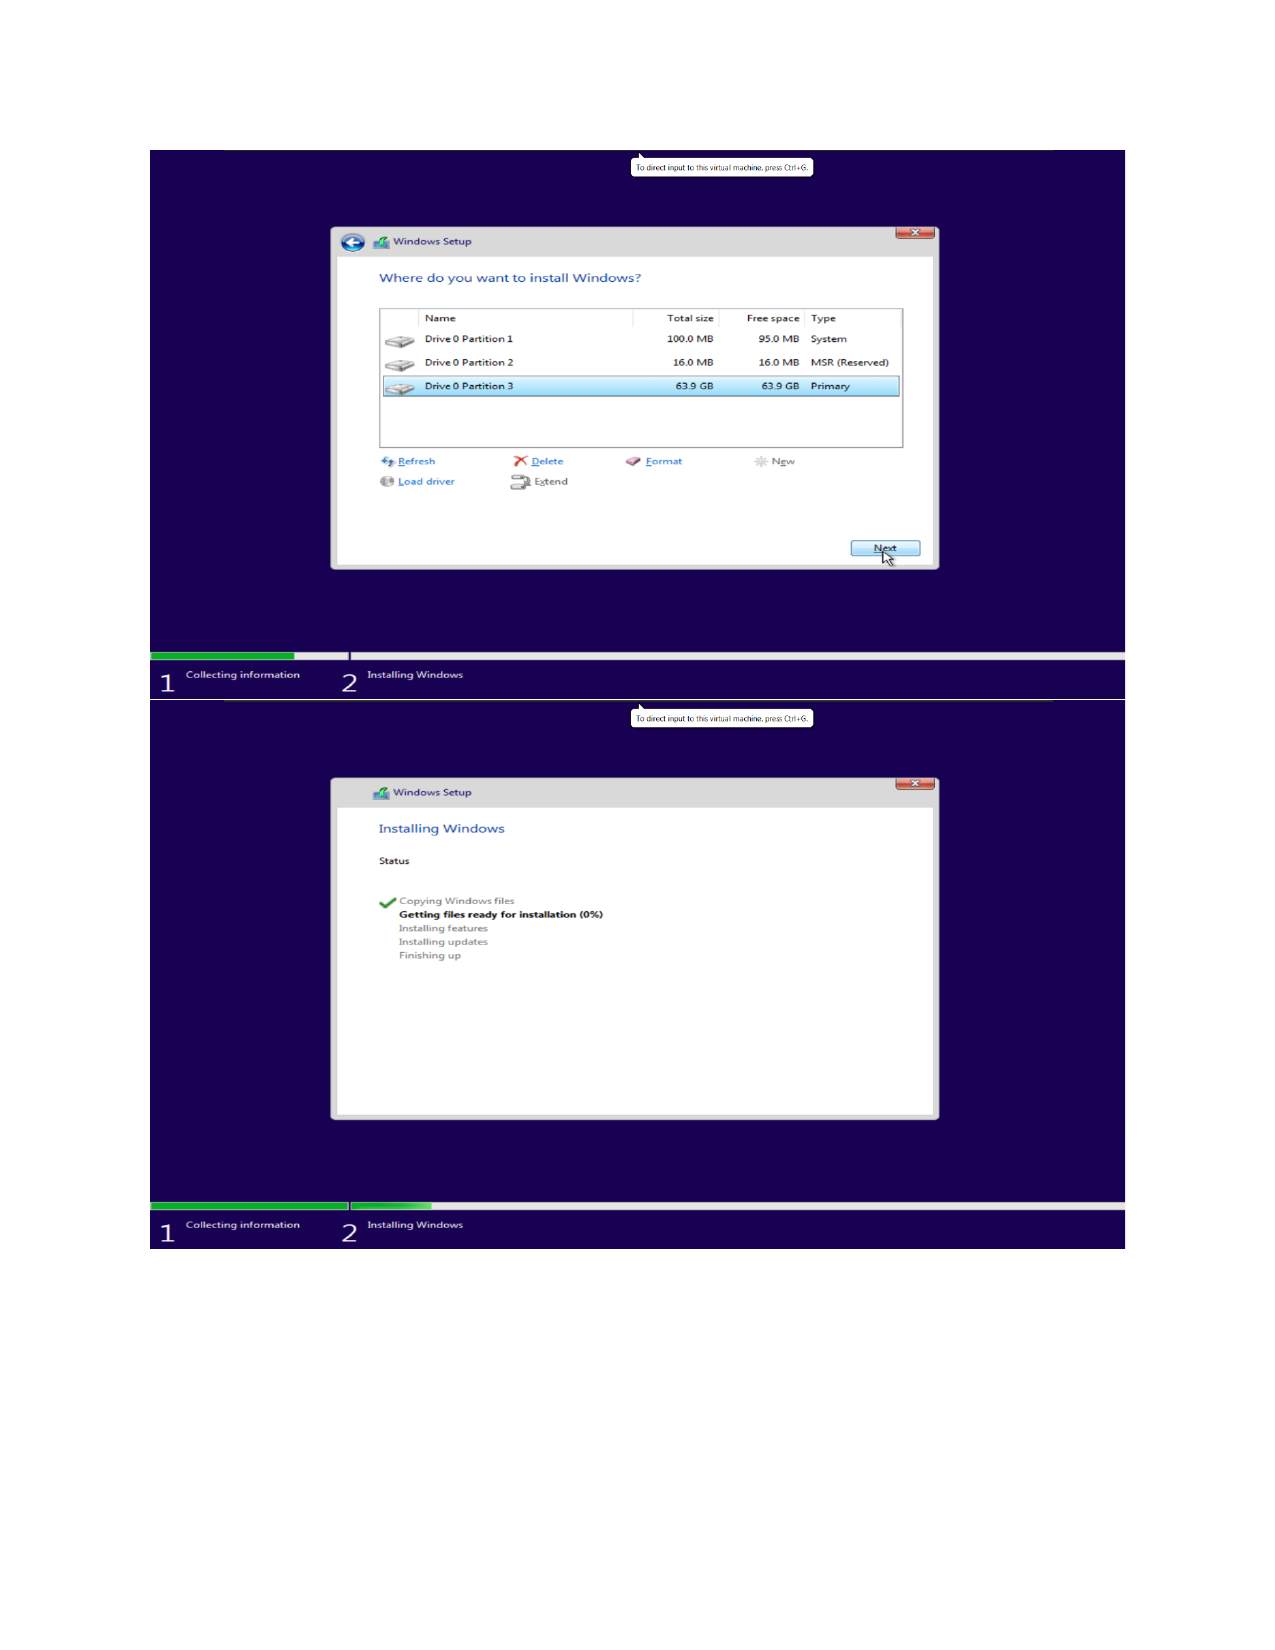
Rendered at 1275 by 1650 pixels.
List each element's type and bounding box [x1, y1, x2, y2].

picture [150, 700, 1125, 1249]
picture [150, 150, 1125, 699]
